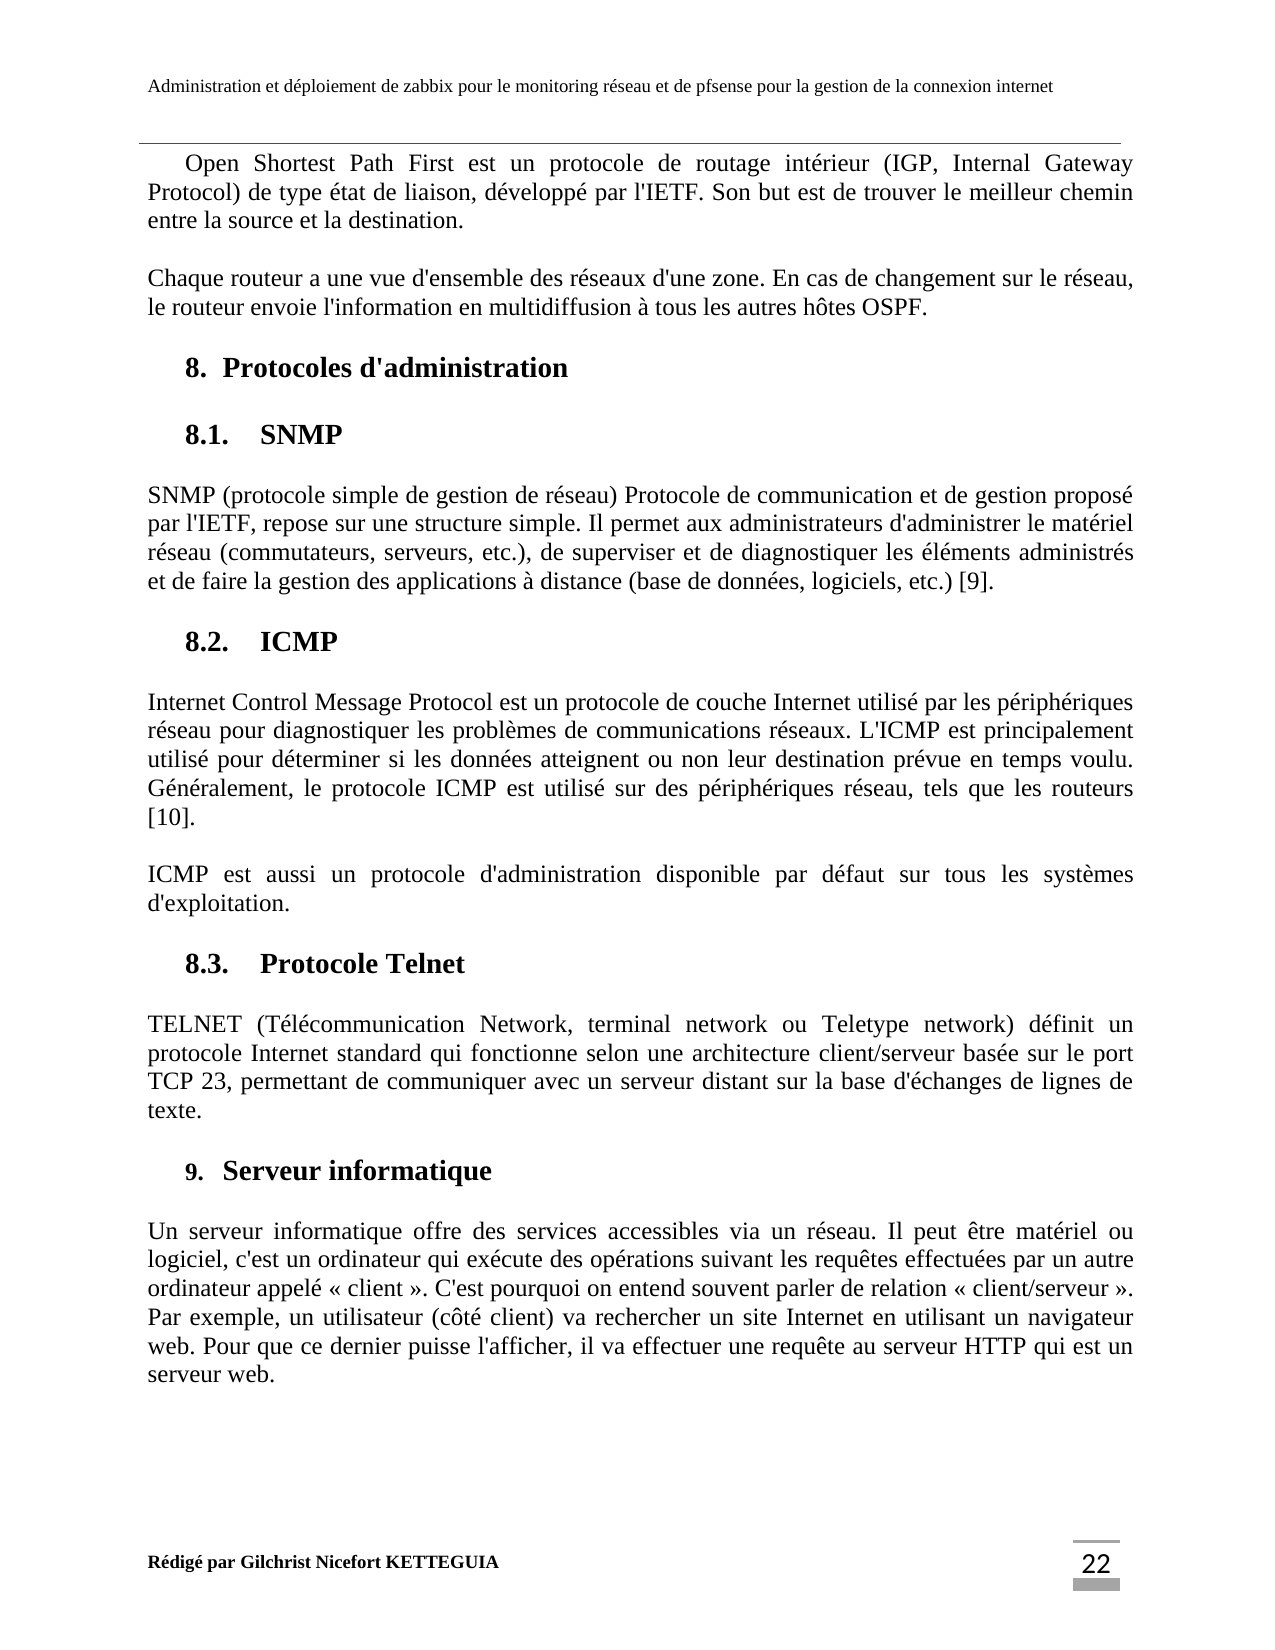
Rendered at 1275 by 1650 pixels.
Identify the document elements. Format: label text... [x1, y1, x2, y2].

text ICMP est aussi un protocole d'administration disponible par défaut sur tous les systèmes d'exploitation. [147, 859, 1135, 917]
list Serveur informatique [185, 1153, 1135, 1187]
list ICMP [185, 624, 1135, 657]
list SNMP [185, 417, 1135, 451]
text Un serveur informatique offre des services accessibles via un réseau. Il peut être matériel ou logiciel, c'est un ordinateur qui exécute des opérations suivant les requêtes effectuées par un autre ordinateur appelé « client ». C'est pourquoi on entend souvent parler de relation « client/serveur ». Par exemple, un utilisateur (côté client) va rechercher un site Internet en utilisant un navigateur web. Pour que ce dernier puisse l'afficher, il va effectuer une requête au serveur HTTP qui est un serveur web. [147, 1216, 1135, 1388]
text SNMP (protocole simple de gestion de réseau) Protocole de communication et de gestion proposé par l'IETF, repose sur une structure simple. Il permet aux administrateurs d'administrer le matériel réseau (commutateurs, serveurs, etc.), de superviser et de diagnostiquer les éléments administrés et de faire la gestion des applications à distance (base de données, logiciels, etc.) [9]. [147, 480, 1135, 595]
text Internet Control Message Protocol est un protocole de couche Internet utilisé par les périphériques réseau pour diagnostiquer les problèmes de communications réseaux. L'ICMP est principalement utilisé pour déterminer si les données atteignent ou non leur destination prévue en temps voulu. Généralement, le protocole ICMP est utilisé sur des périphériques réseau, tels que les routeurs [10]. [147, 687, 1135, 830]
list Protocole Telnet [185, 946, 1135, 980]
list Protocoles d'administration [185, 350, 1135, 383]
text Open Shortest Path First est un protocole de routage intérieur (IGP, Internal Gateway Protocol) de type état de liaison, développé par l'IETF. Son but est de trouver le meilleur chemin entre la source et la destination. [147, 148, 1135, 234]
text Chaque routeur a une vue d'ensemble des réseaux d'une zone. En cas de changement sur le réseau, le routeur envoie l'information en multidiffusion à tous les autres hôtes OSPF. [147, 263, 1135, 321]
text TELNET (Télécommunication Network, terminal network ou Teletype network) définit un protocole Internet standard qui fonctionne selon une architecture client/serveur basée sur le port TCP 23, permettant de communiquer avec un serveur distant sur la base d'échanges de lignes de texte. [147, 1009, 1135, 1124]
